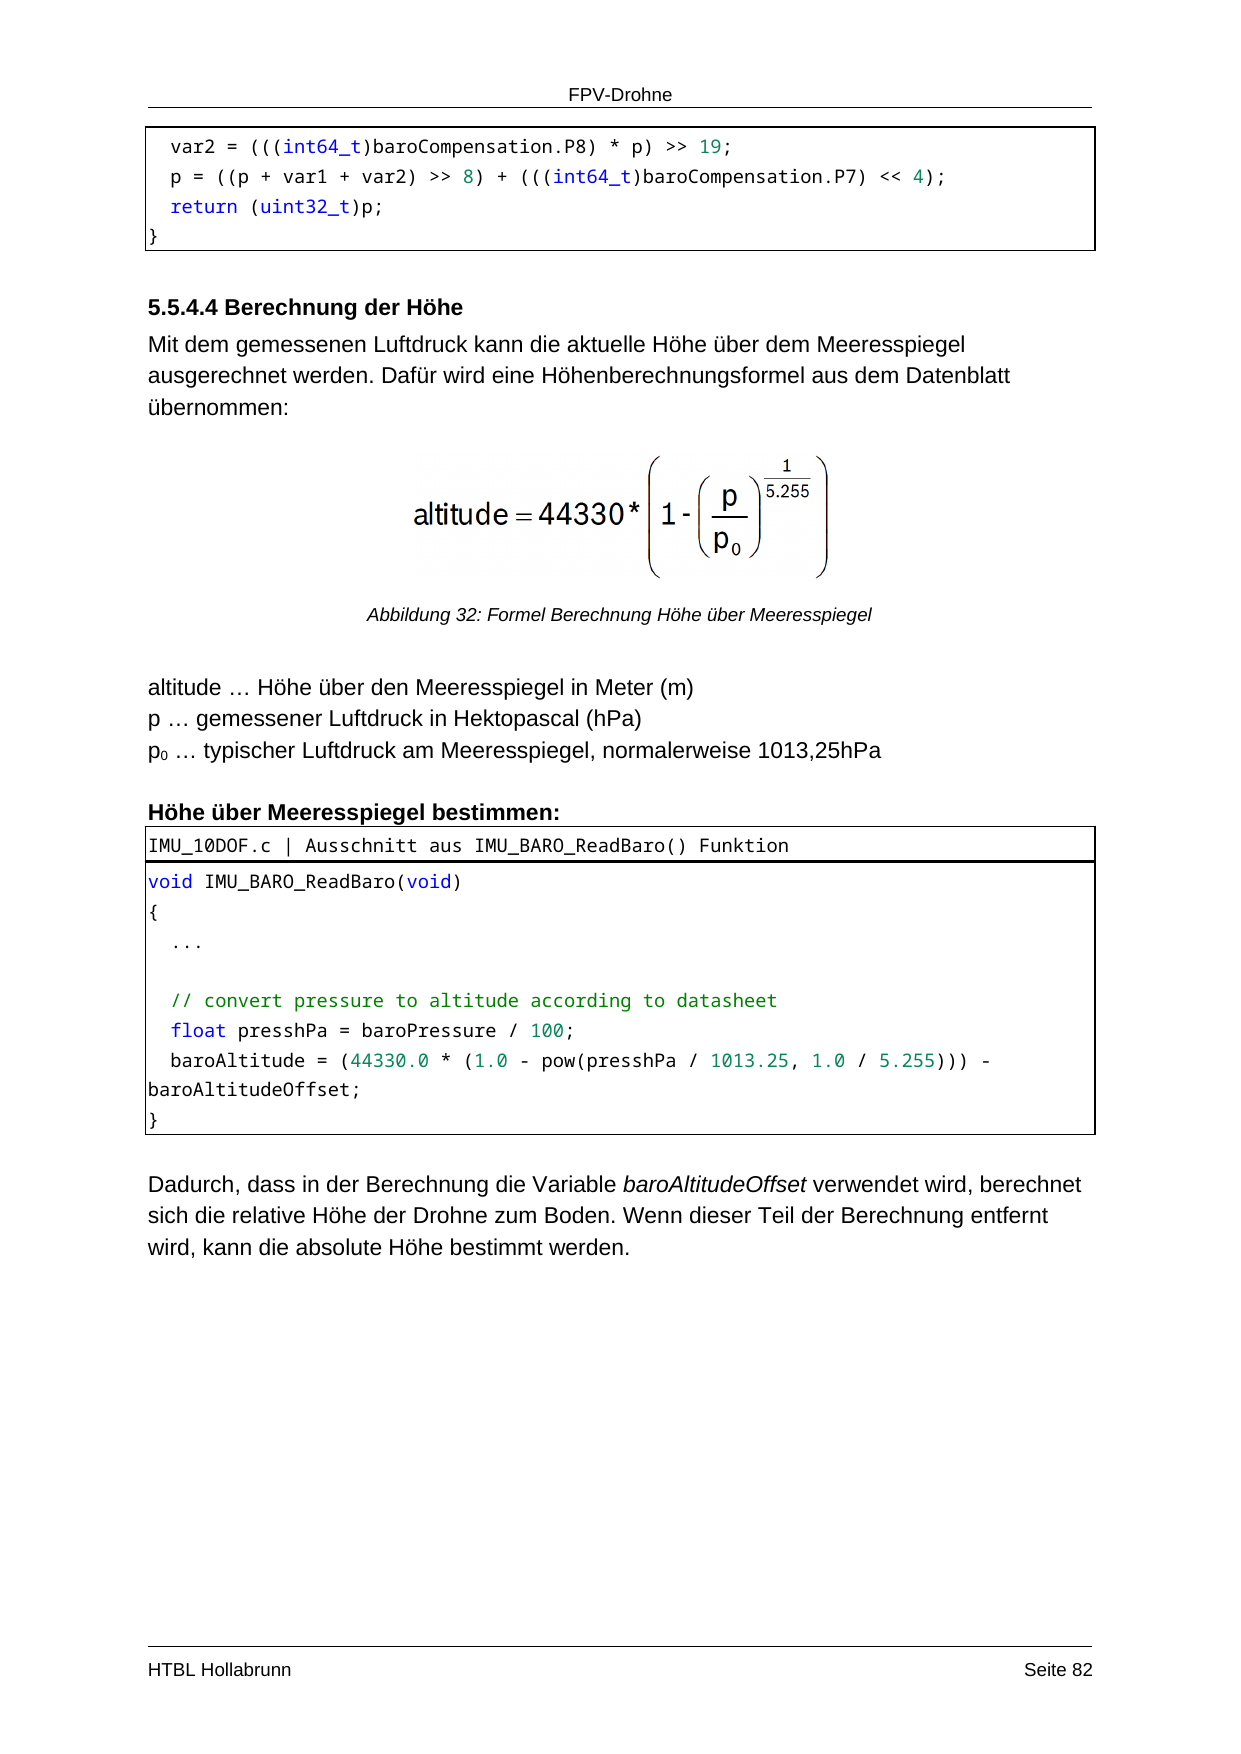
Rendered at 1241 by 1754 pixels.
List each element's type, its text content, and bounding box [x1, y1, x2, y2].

text var2 = (((int64_t)baroCompensation.P8) * p) >> 19; [146, 128, 1094, 159]
text return (uint32_t)p; [148, 189, 1092, 215]
text Dadurch, dass in der Berechnung die Variable baroAltitudeOffset verwendet wird, berechnet sich die relative Höhe der Drohne zum Boden. Wenn dieser Teil der Berechnung entfernt wird, kann die absolute Höhe bestimmt werden. [148, 1166, 1092, 1260]
text baroAltitude = (44330.0 * (1.0 - pow(presshPa / 1013.25, 1.0 / 5.255))) - baroAltitudeOffset; [148, 1043, 1092, 1099]
text { [148, 894, 1092, 924]
text p … gemessener Luftdruck in Hektopascal (hPa) [148, 701, 1092, 732]
text IMU_10DOF.c | Ausschnitt aus IMU_BARO_ReadBaro() Funktion [146, 827, 1094, 860]
text // convert pressure to altitude according to datasheet [148, 983, 1092, 1013]
text Abbildung 32: Formel Berechnung Höhe über Meeresspiegel [148, 594, 1092, 626]
text float presshPa = baroPressure / 100; [148, 1013, 1092, 1043]
text ... [148, 924, 1092, 954]
text void IMU_BARO_ReadBaro(void) [146, 863, 1094, 894]
text Mit dem gemessenen Luftdruck kann die aktuelle Höhe über dem Meeresspiegel ausgerechnet werden. Dafür wird eine Höhenberechnungsformel aus dem Datenblatt übernommen: [148, 326, 1092, 420]
subtitle Berechnung der Höhe [148, 289, 1092, 320]
text p0 … typischer Luftdruck am Meeresspiegel, normalerweise 1013,25hPa [148, 732, 1092, 763]
text Höhe über Meeresspiegel bestimmen: [148, 794, 1092, 826]
text } [146, 215, 1094, 250]
text altitude … Höhe über den Meeresspiegel in Meter (m) [148, 669, 1092, 701]
text p = ((p + var1 + var2) >> 8) + (((int64_t)baroCompensation.P7) << 4); [148, 159, 1092, 189]
text } [146, 1099, 1094, 1134]
picture [408, 451, 832, 582]
